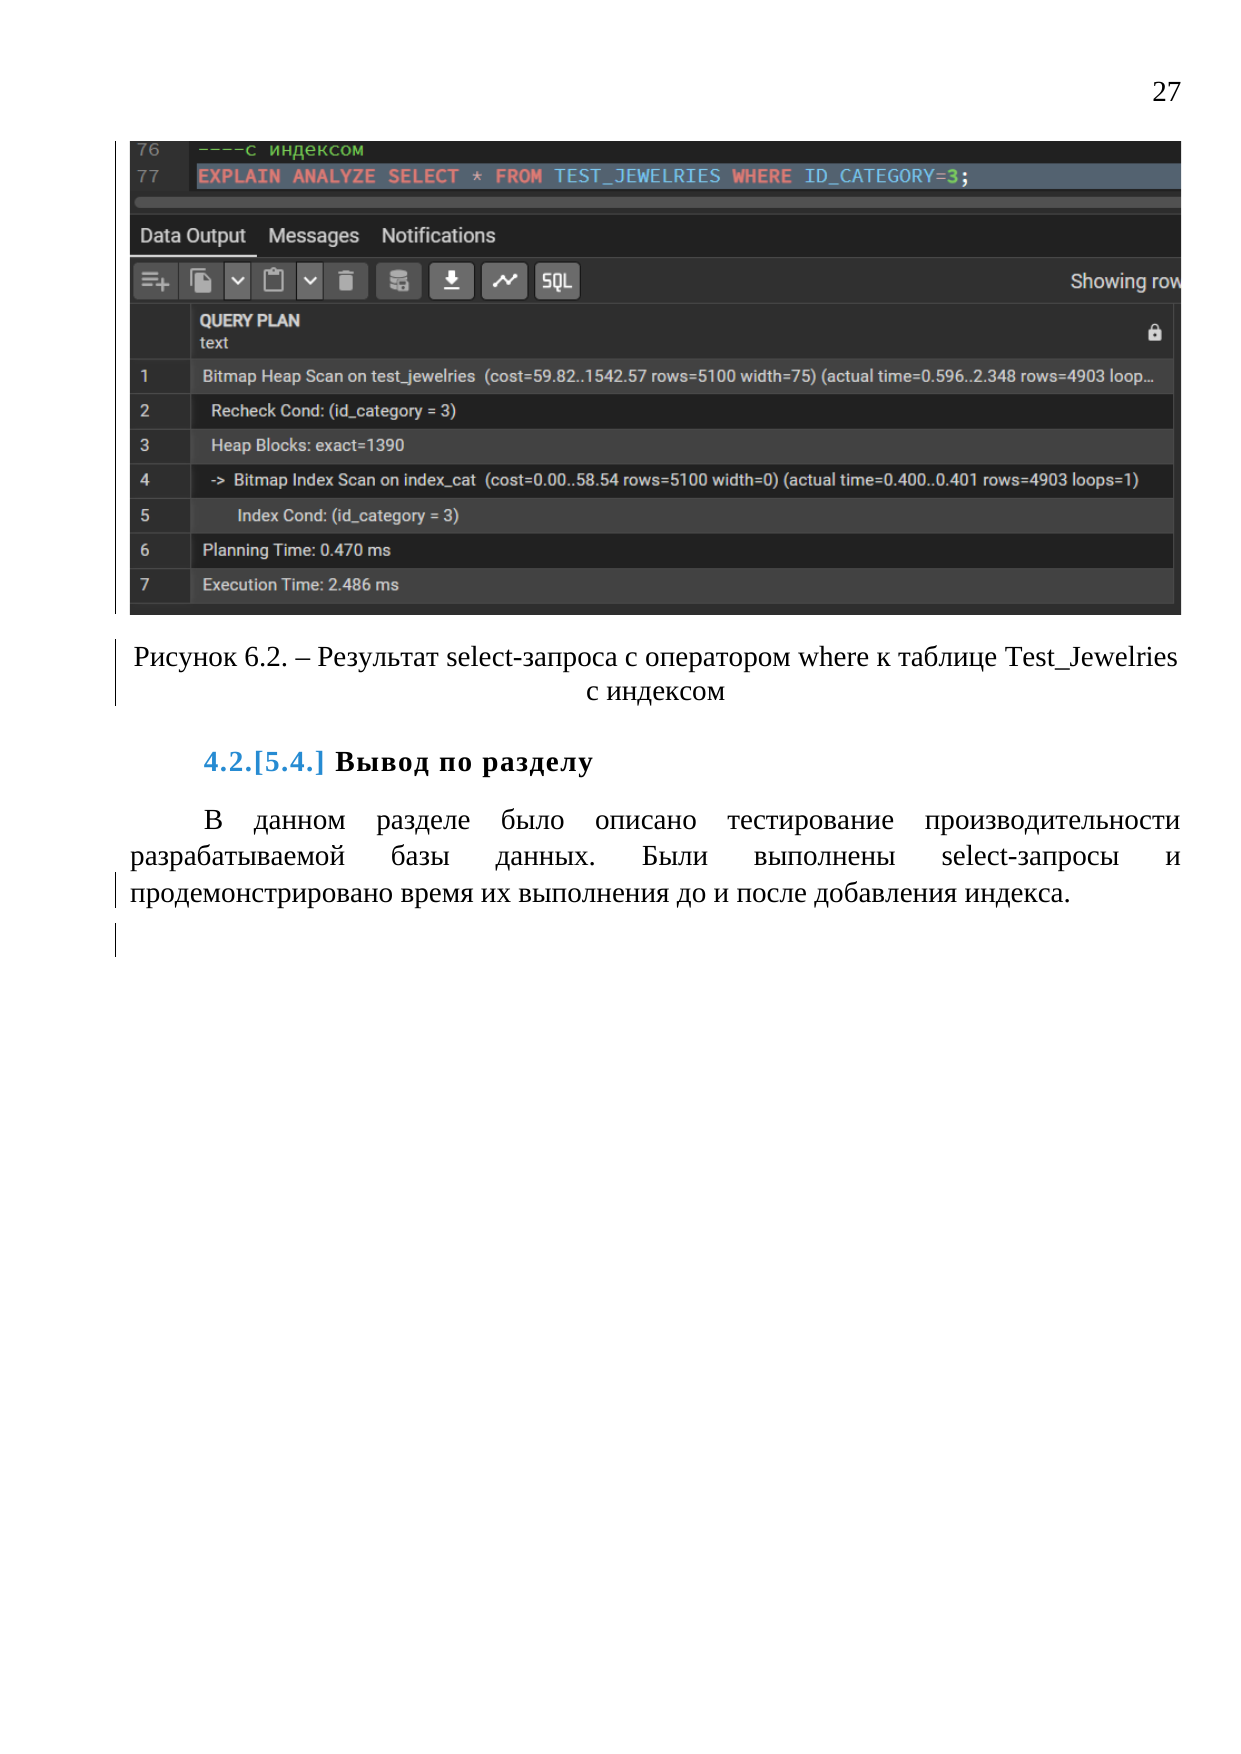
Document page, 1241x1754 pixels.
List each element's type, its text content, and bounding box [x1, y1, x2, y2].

text В данном разделе было описано тестирование производительности разрабатываемой базы данных. Были выполнены select-запросы и продемонстрировано время их выполнения до и после добавления индекса. [130, 802, 1181, 908]
list Вывод по разделу [204, 744, 1181, 777]
picture [129, 141, 1182, 615]
text Рисунок 6.2. – Результат select-запроса с оператором where к таблице Test_Jewelries с индексом [130, 639, 1181, 706]
